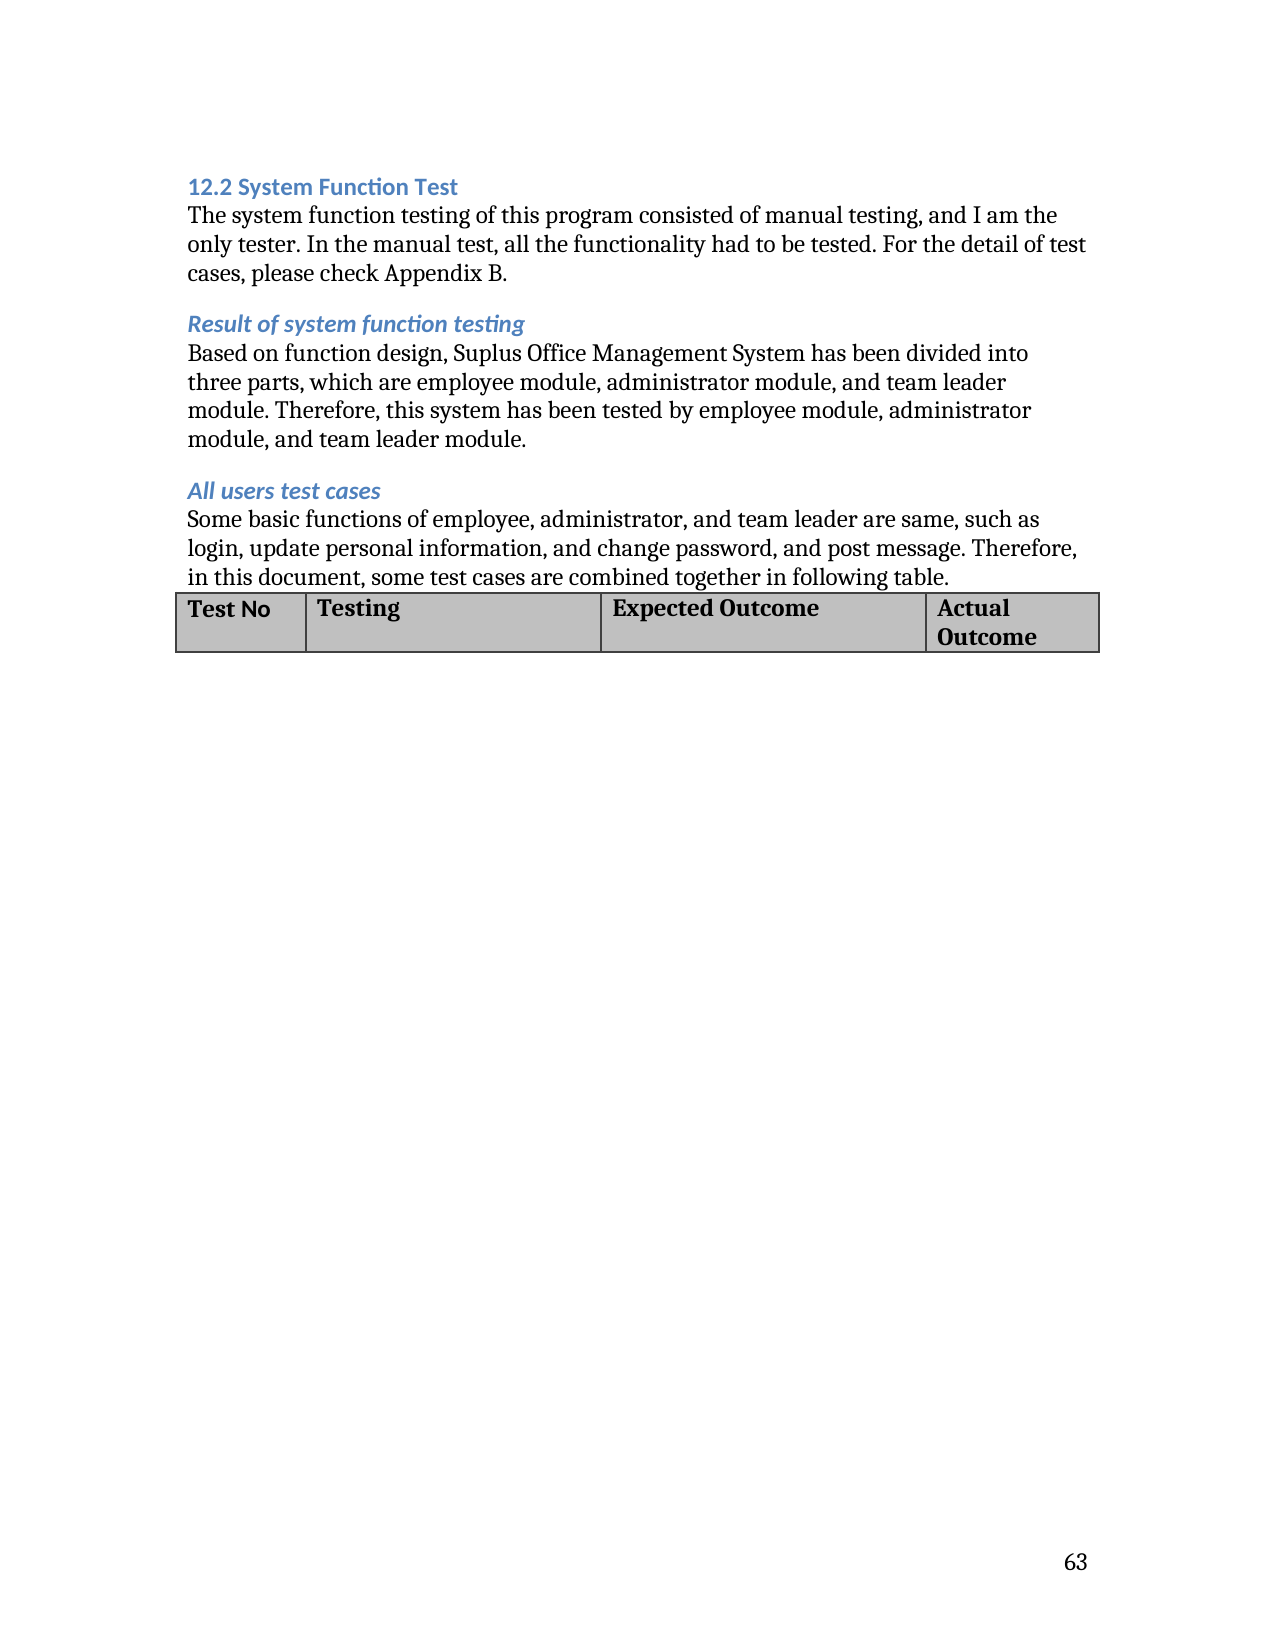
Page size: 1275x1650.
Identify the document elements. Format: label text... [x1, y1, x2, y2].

table_header Test No [177, 594, 305, 651]
text Based on function design, Suplus Office Management System has been divided into three parts, which are employee module, administrator module, and team leader module. Therefore, this system has been tested by employee module, administrator module, and team leader module. [187, 339, 1087, 454]
subtitle Result of system function testing [187, 308, 1087, 339]
subtitle 12.2 System Function Test [187, 171, 1087, 201]
subtitle All users test cases [187, 475, 1087, 505]
table_header Expected Outcome [602, 594, 925, 651]
text Some basic functions of employee, administrator, and team leader are same, such as login, update personal information, and change password, and post message. Therefore, in this document, some test cases are combined together in following table. [187, 505, 1087, 592]
text The system function testing of this program consisted of manual testing, and I am the only tester. In the manual test, all the functionality had to be tested. For the detail of test cases, please check Appendix B. [187, 201, 1087, 288]
table_header Testing [307, 594, 600, 651]
table_header Actual Outcome [927, 594, 1098, 651]
